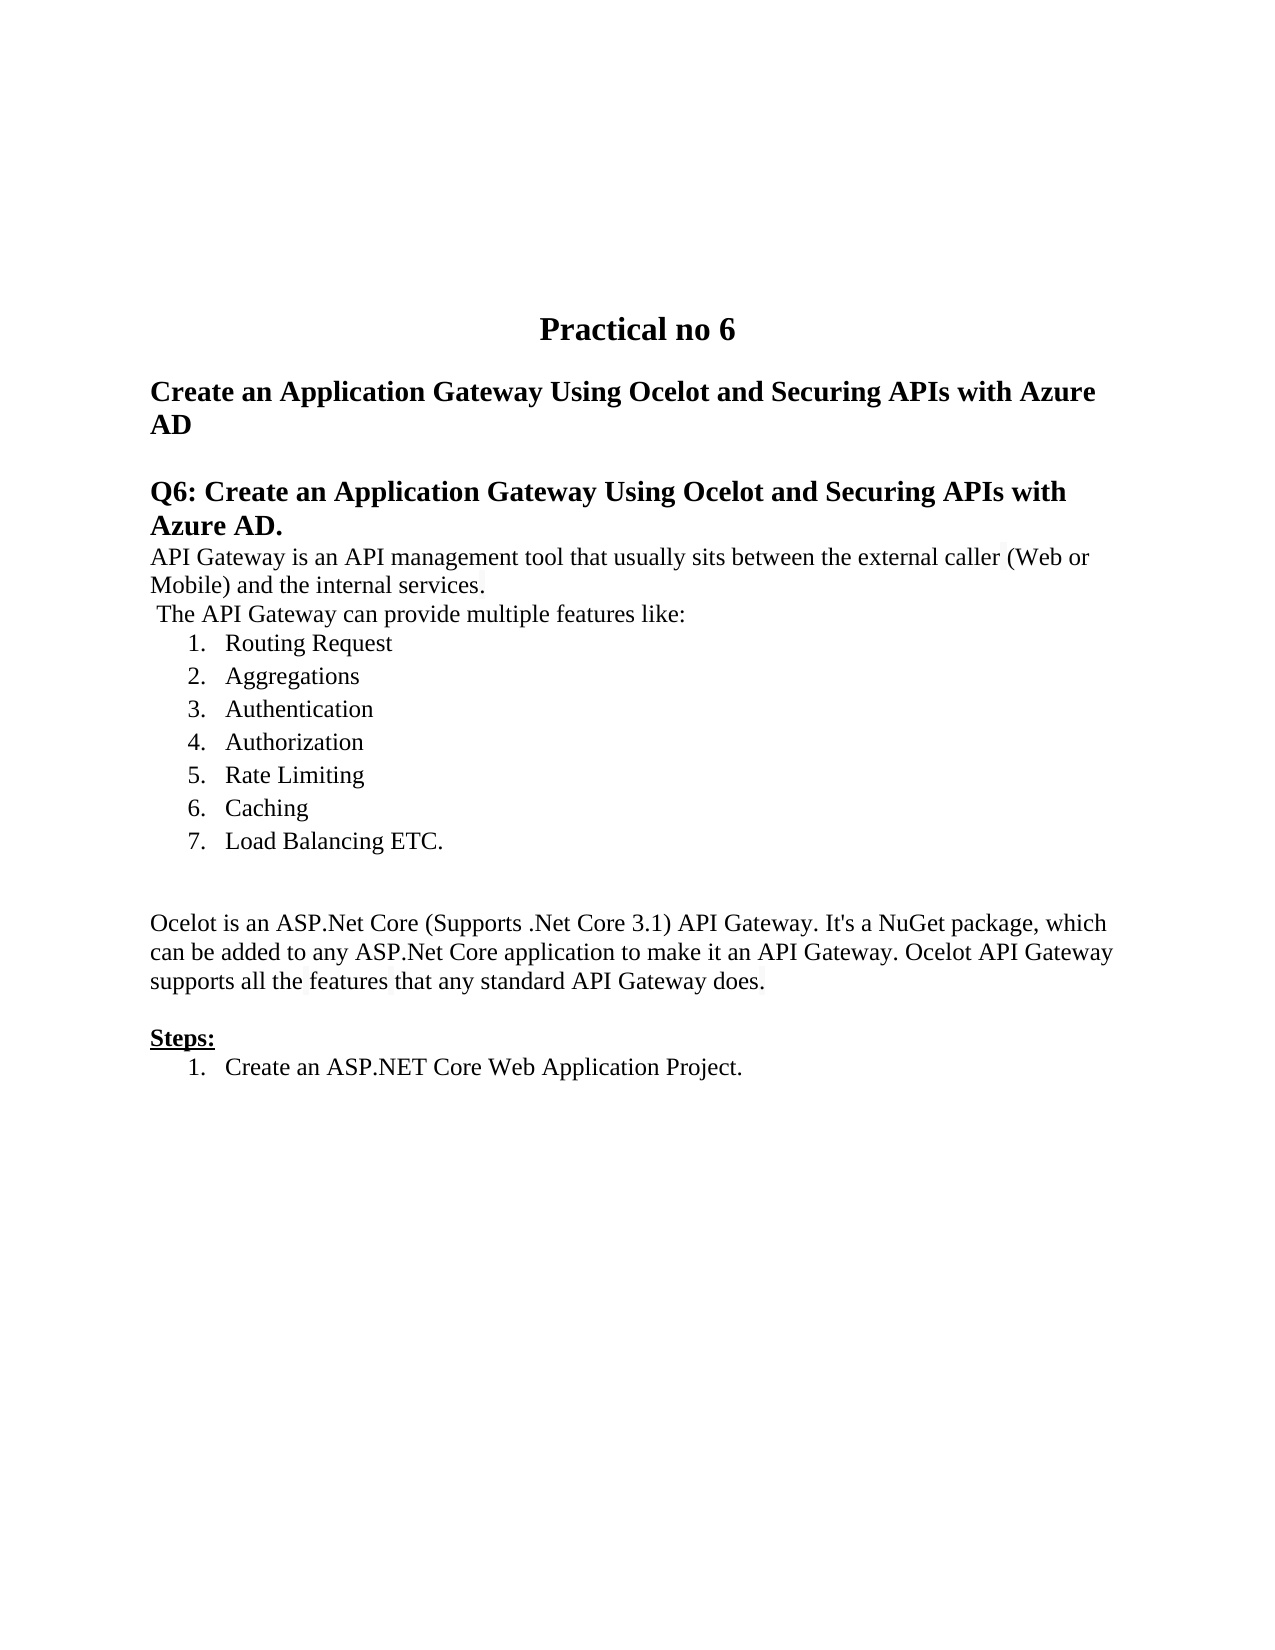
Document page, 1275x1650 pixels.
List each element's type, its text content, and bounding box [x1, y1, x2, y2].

text Ocelot is an ASP.Net Core (Supports .Net Core 3.1) API Gateway. It's a NuGet package, which can be added to any ASP.Net Core application to make it an API Gateway. Ocelot API Gateway supports all the features that any standard API Gateway does. [150, 908, 1125, 995]
list Routing Request [187, 628, 1125, 657]
text The API Gateway can provide multiple features like: [150, 599, 1125, 628]
list Aggregations [187, 661, 1125, 689]
text Steps: [150, 1023, 1125, 1052]
text API Gateway is an API management tool that usually sits between the external caller (Web or Mobile) and the internal services. [150, 542, 1125, 599]
list Create an ASP.NET Core Web Application Project. [187, 1052, 1125, 1081]
list Rate Limiting [187, 760, 1125, 789]
list Authorization [187, 727, 1125, 756]
text Create an Application Gateway Using Ocelot and Securing APIs with Azure AD [150, 374, 1125, 441]
list Caching [187, 793, 1125, 822]
subtitle Practical no 6 [150, 309, 1125, 347]
list Load Balancing ETC. [187, 826, 1125, 855]
text Q6: Create an Application Gateway Using Ocelot and Securing APIs with Azure AD. [150, 474, 1125, 542]
list Authentication [187, 694, 1125, 723]
